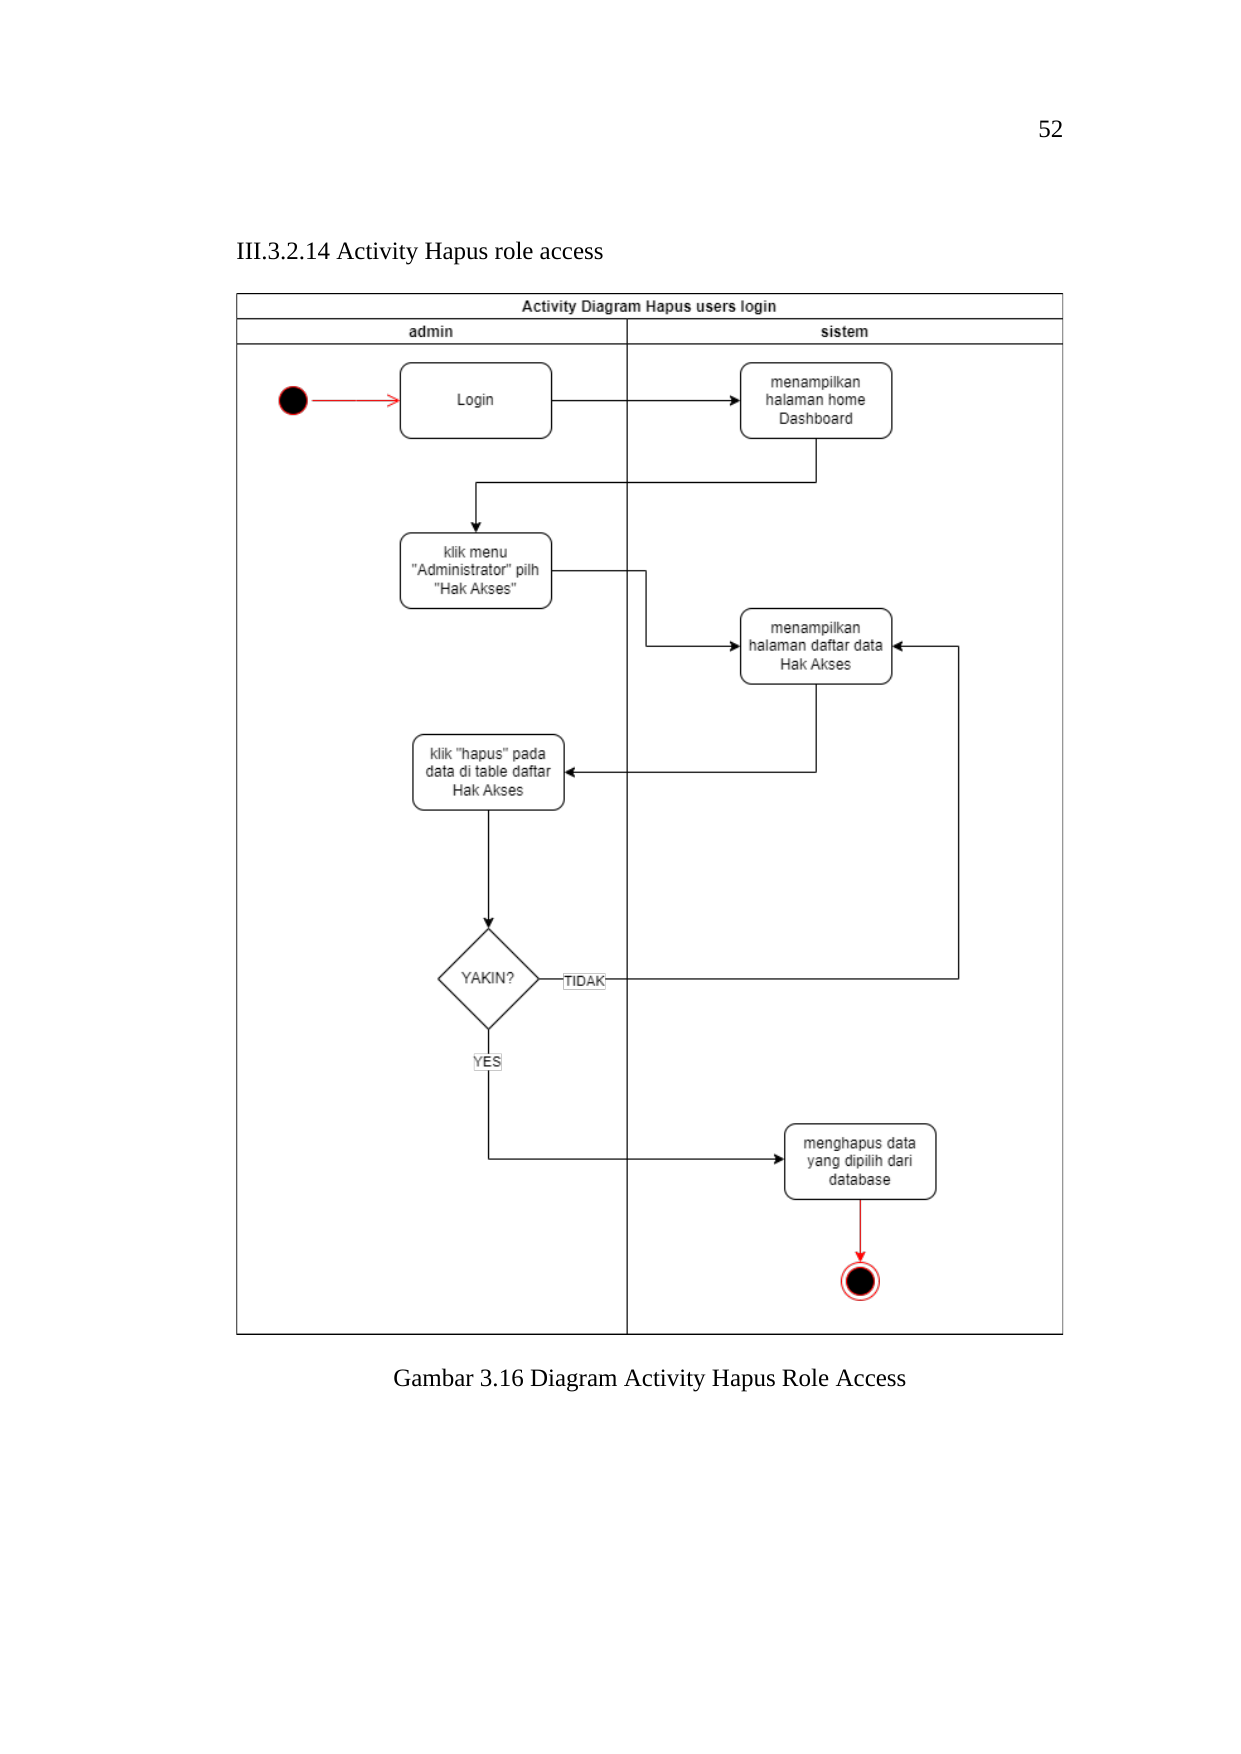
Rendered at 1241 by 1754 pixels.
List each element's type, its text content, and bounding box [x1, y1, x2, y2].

picture [236, 293, 1064, 1335]
subtitle Activity Hapus role access [236, 236, 1063, 265]
